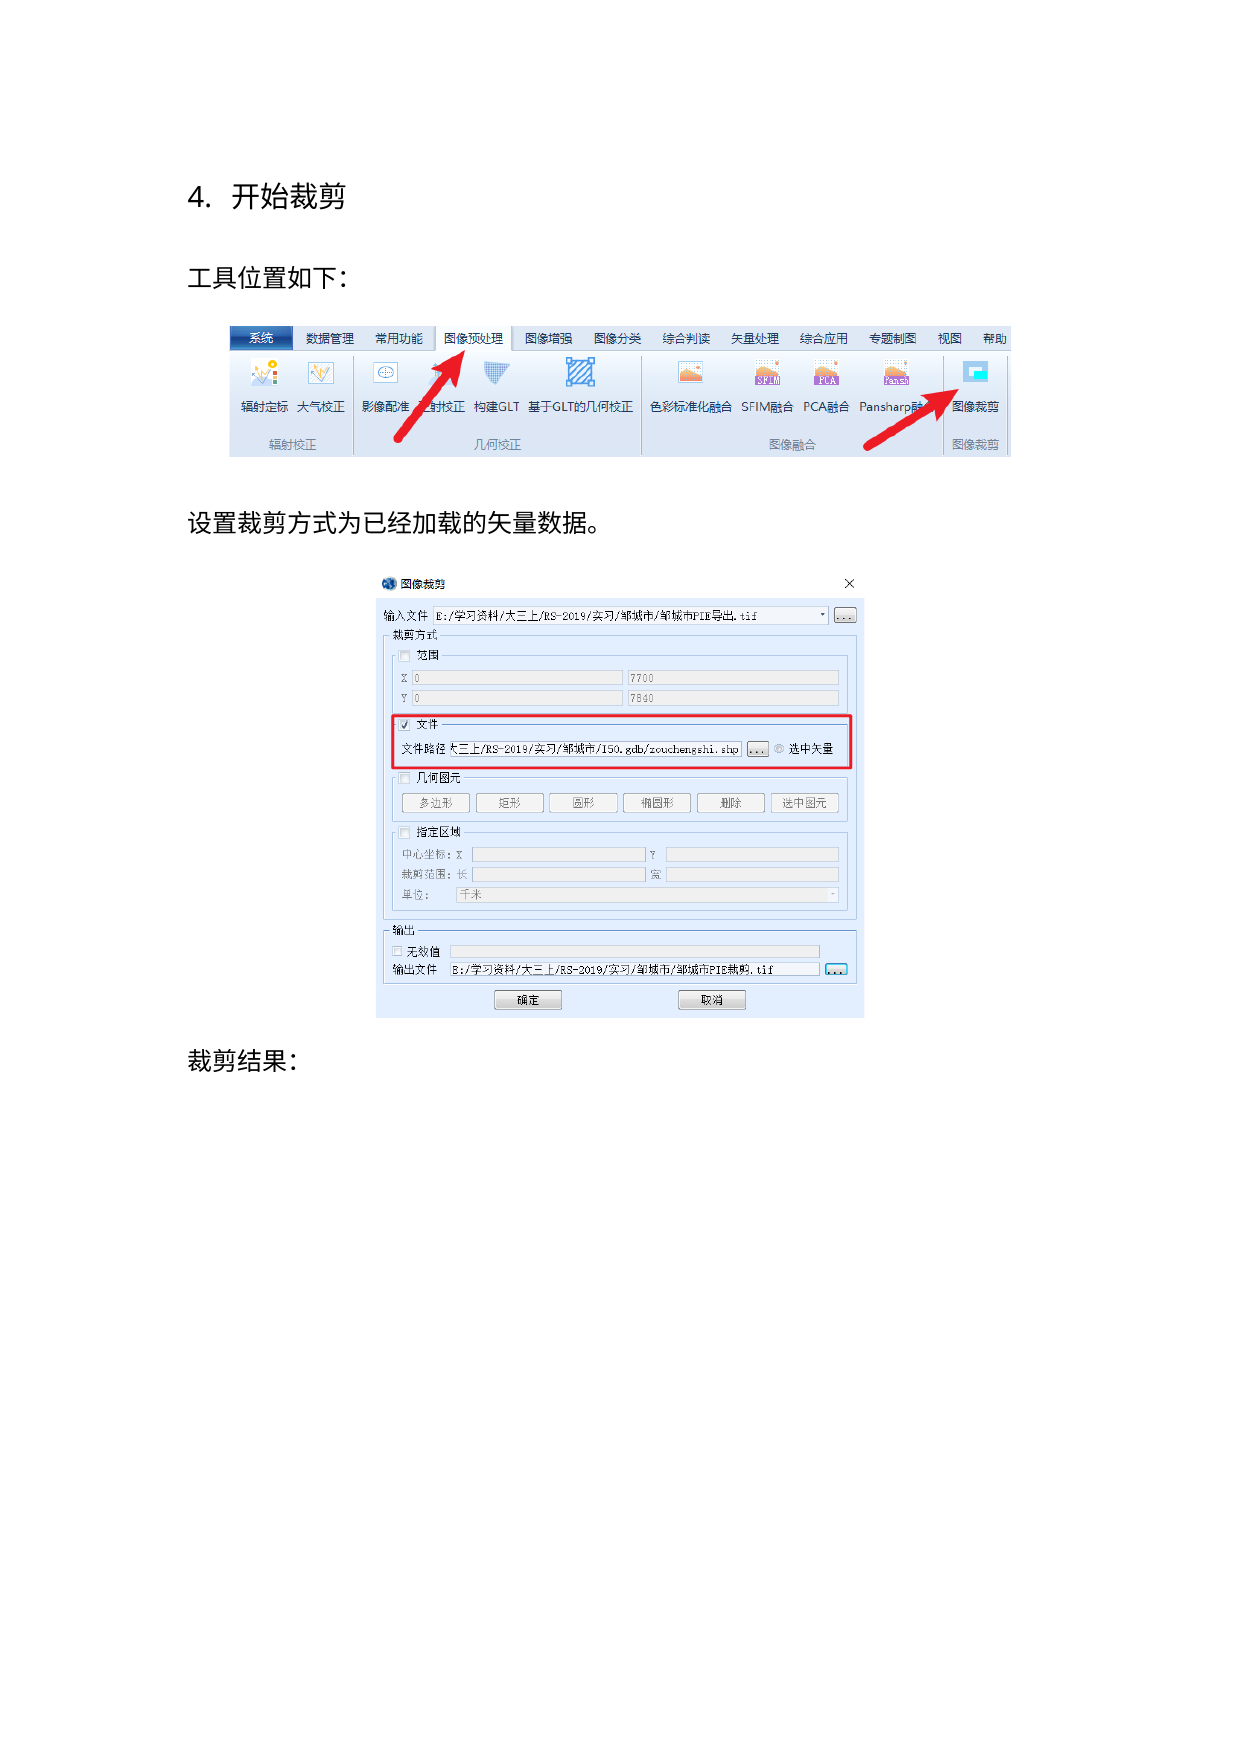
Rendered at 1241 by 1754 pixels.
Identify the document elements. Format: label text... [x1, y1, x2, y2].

subtitle 开始裁剪 [187, 162, 1053, 227]
picture [375, 572, 865, 1018]
picture [229, 326, 1012, 457]
text 工具位置如下： [187, 244, 1053, 309]
text 裁剪结果： [187, 1027, 1053, 1092]
text 设置裁剪方式为已经加载的矢量数据。 [187, 489, 1053, 554]
